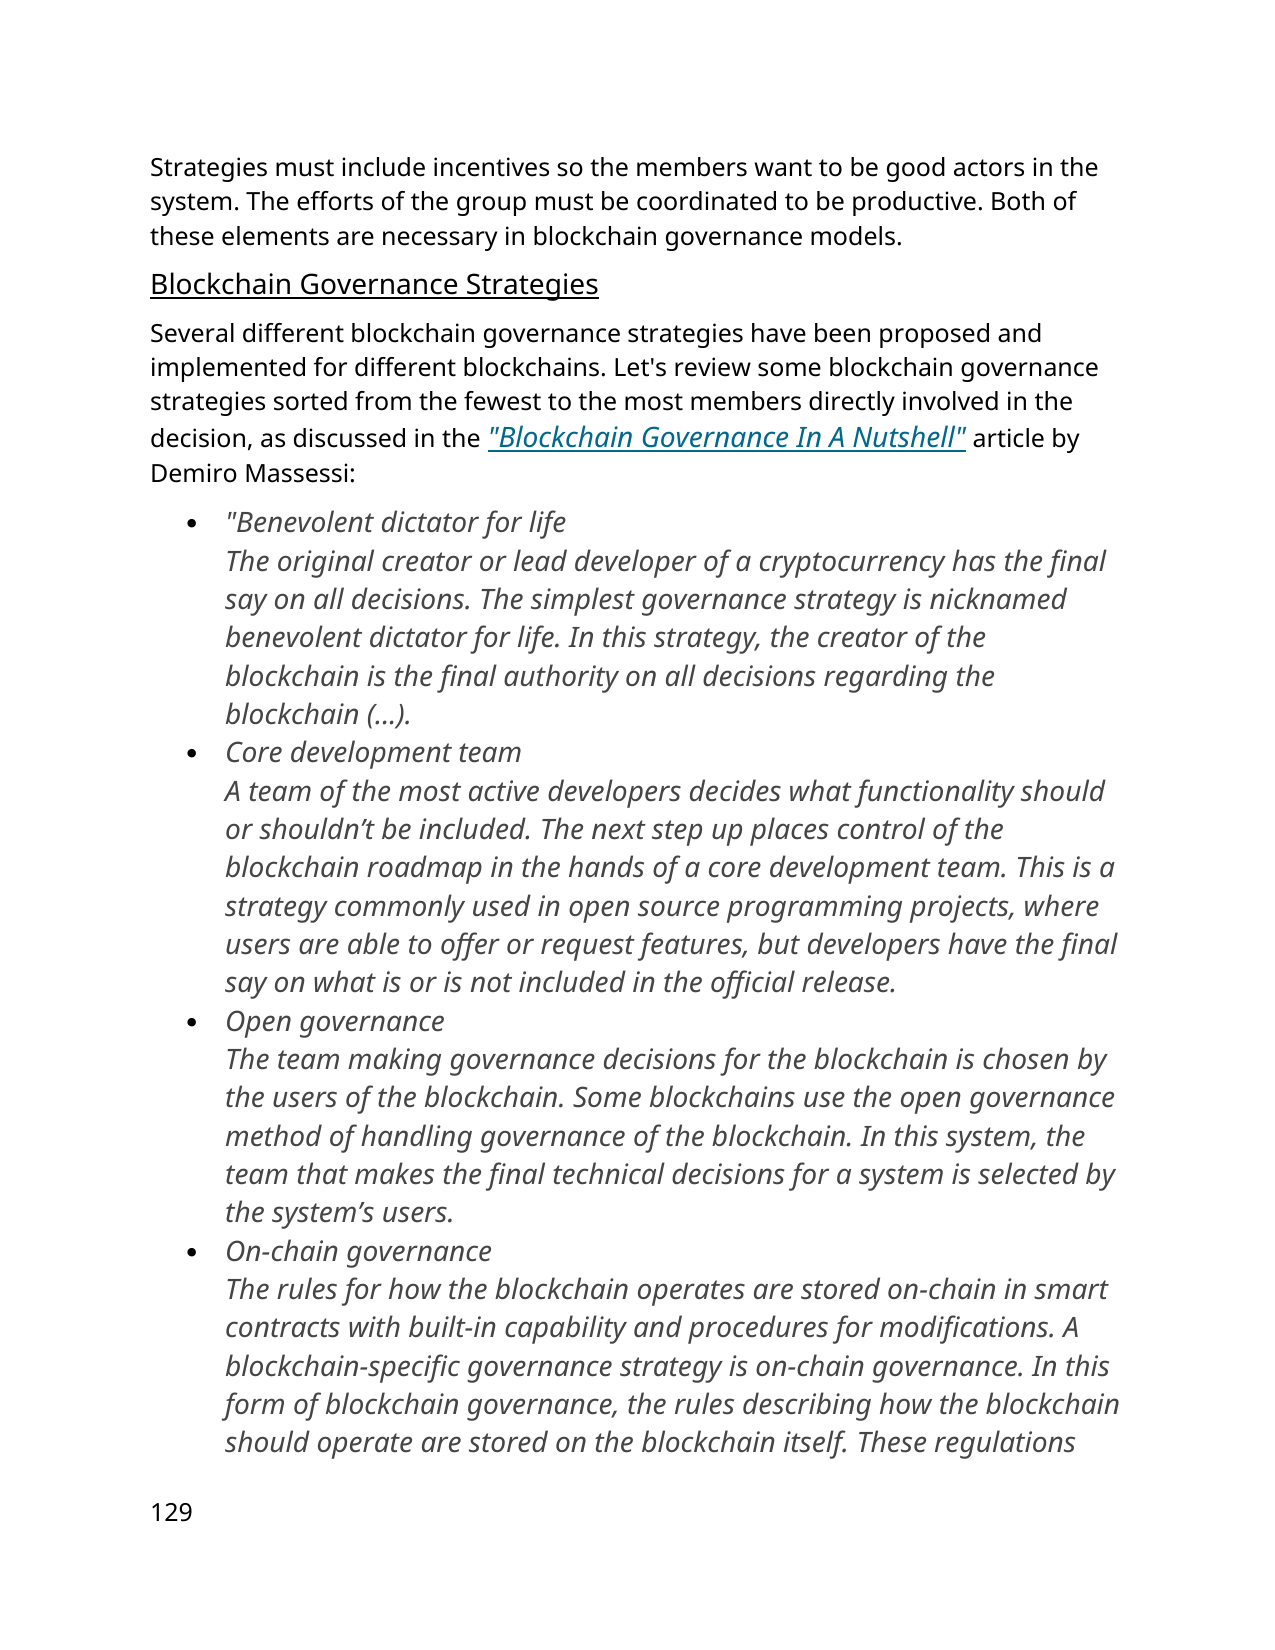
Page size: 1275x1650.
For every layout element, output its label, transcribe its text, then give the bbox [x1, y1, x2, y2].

text Strategies must include incentives so the members want to be good actors in the system. The efforts of the group must be coordinated to be productive. Both of these elements are necessary in blockchain governance models. [150, 150, 1125, 252]
list "Benevolent dictator for life The original creator or lead developer of a cryptocurrency has the final say on all decisions. The simplest governance strategy is nicknamed benevolent dictator for life. In this strategy, the creator of the blockchain is the final authority on all decisions regarding the blockchain (...). [187, 503, 1125, 733]
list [187, 1231, 1125, 1461]
list Open governance The team making governance decisions for the blockchain is chosen by the users of the blockchain. Some blockchains use the open governance method of handling governance of the blockchain. In this system, the team that makes the final technical decisions for a system is selected by the system’s users. [187, 1001, 1125, 1231]
list Core development team A team of the most active developers decides what functionality should or shouldn’t be included. The next step up places control of the blockchain roadmap in the hands of a core development team. This is a strategy commonly used in open source programming projects, where users are able to offer or request features, but developers have the final say on what is or is not included in the official release. [187, 733, 1125, 1001]
subtitle Blockchain Governance Strategies [150, 265, 1125, 303]
text Several different blockchain governance strategies have been proposed and implemented for different blockchains. Let's review some blockchain governance strategies sorted from the fewest to the most members directly involved in the decision, as discussed in the "Blockchain Governance In A Nutshell" article by Demiro Massessi: [150, 316, 1125, 490]
